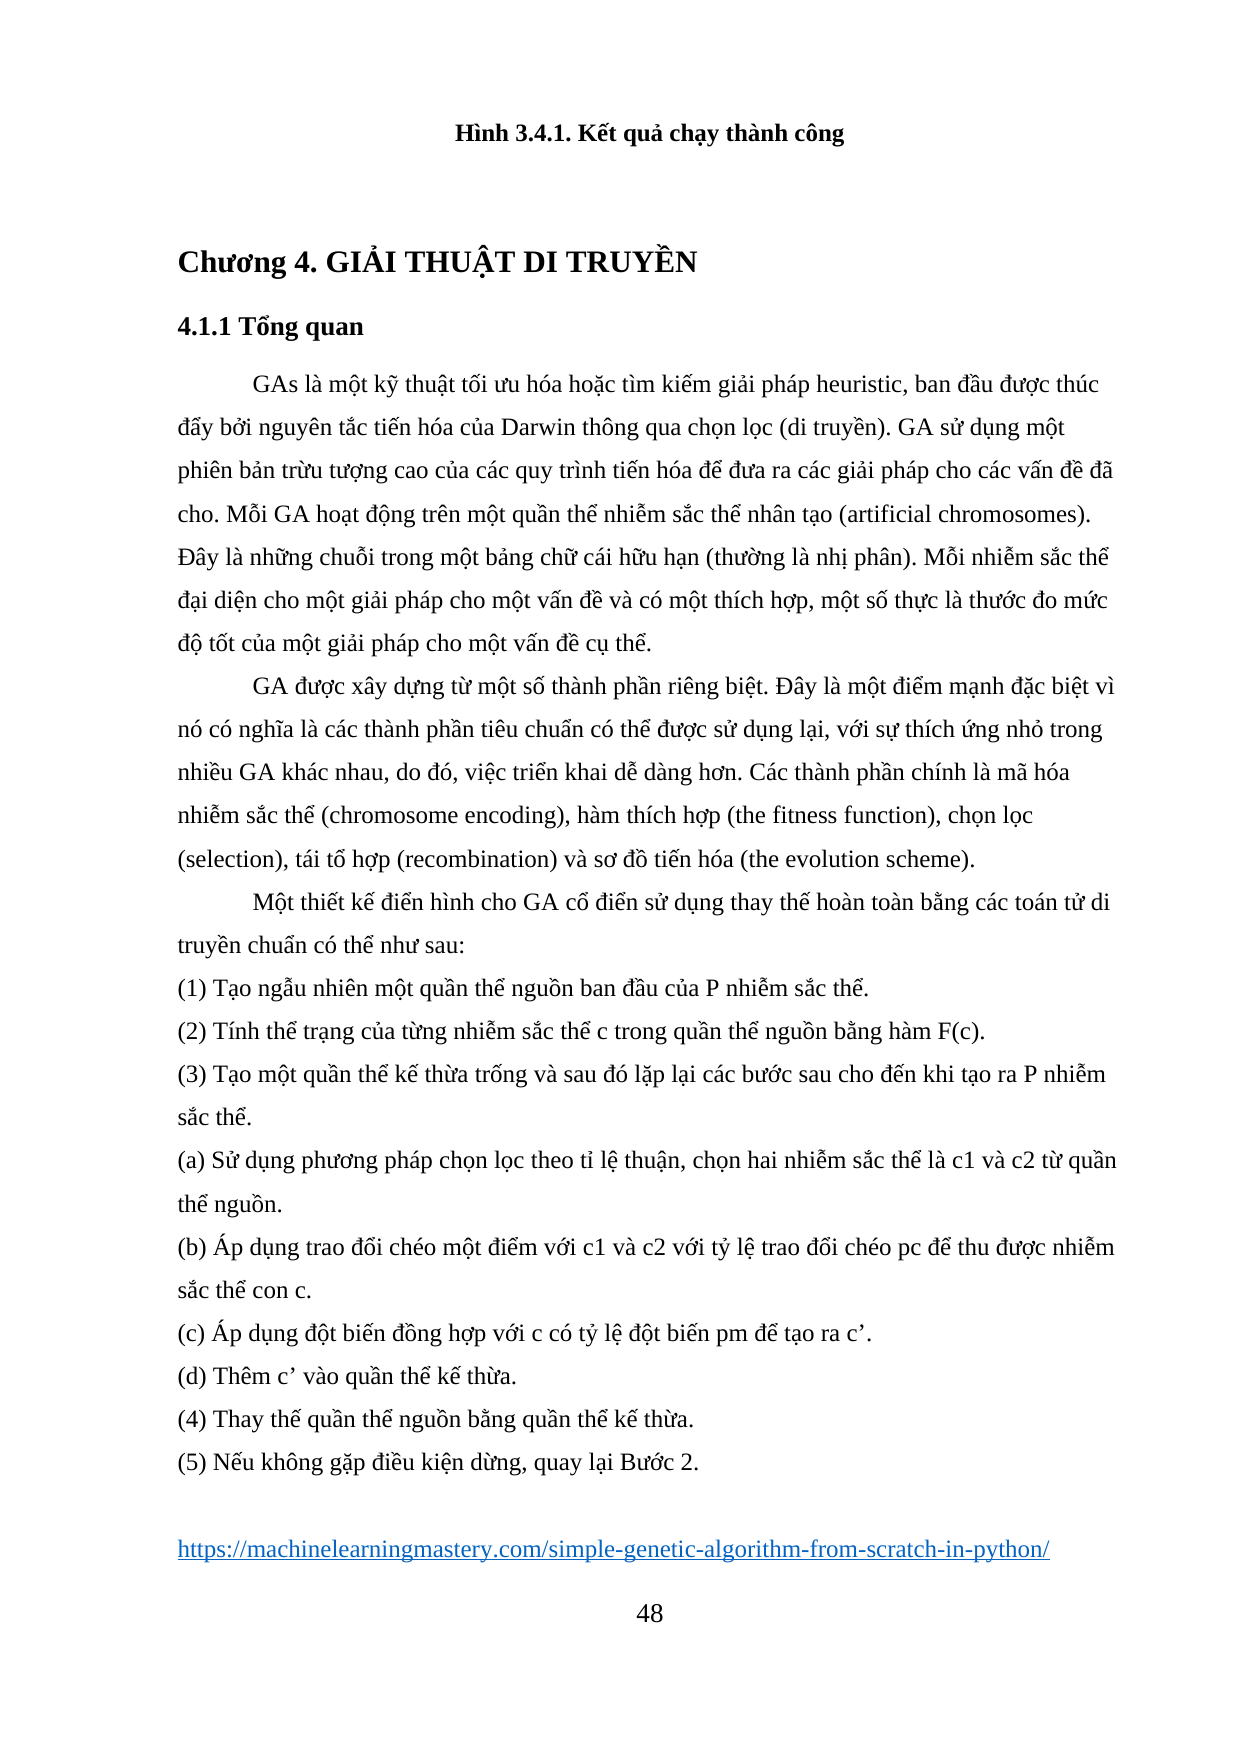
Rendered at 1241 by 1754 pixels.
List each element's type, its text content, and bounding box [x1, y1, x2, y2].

text (2) Tính thể trạng của từng nhiễm sắc thể c trong quần thể nguồn bằng hàm F(c). [177, 1016, 1122, 1045]
text GA được xây dựng từ một số thành phần riêng biệt. Đây là một điểm mạnh đặc biệt vì nó có nghĩa là các thành phần tiêu chuẩn có thể được sử dụng lại, với sự thích ứng nhỏ trong nhiều GA khác nhau, do đó, việc triển khai dễ dàng hơn. Các thành phần chính là mã hóa nhiễm sắc thể (chromosome encoding), hàm thích hợp (the fitness function), chọn lọc (selection), tái tổ hợp (recombination) và sơ đồ tiến hóa (the evolution scheme). [177, 671, 1122, 872]
text (1) Tạo ngẫu nhiên một quần thể nguồn ban đầu của P nhiễm sắc thể. [177, 973, 1122, 1002]
subtitle GIẢI THUẬT DI TRUYỀN [177, 244, 1122, 280]
text (b) Áp dụng trao đổi chéo một điểm với c1 và c2 với tỷ lệ trao đổi chéo pc để thu được nhiễm sắc thể con c. [177, 1232, 1122, 1304]
subtitle Tổng quan [177, 310, 1122, 341]
text GAs là một kỹ thuật tối ưu hóa hoặc tìm kiếm giải pháp heuristic, ban đầu được thúc đẩy bởi nguyên tắc tiến hóa của Darwin thông qua chọn lọc (di truyền). GA sử dụng một phiên bản trừu tượng cao của các quy trình tiến hóa để đưa ra các giải pháp cho các vấn đề đã cho. Mỗi GA hoạt động trên một quần thể nhiễm sắc thể nhân tạo (artificial chromosomes). Đây là những chuỗi trong một bảng chữ cái hữu hạn (thường là nhị phân). Mỗi nhiễm sắc thể đại diện cho một giải pháp cho một vấn đề và có một thích hợp, một số thực là thước đo mức độ tốt của một giải pháp cho một vấn đề cụ thể. [177, 369, 1122, 657]
text https://machinelearningmastery.com/simple-genetic-algorithm-from-scratch-in-python/ [177, 1534, 1122, 1562]
text Một thiết kế điển hình cho GA cổ điển sử dụng thay thế hoàn toàn bằng các toán tử di truyền chuẩn có thể như sau: [177, 887, 1122, 959]
text (3) Tạo một quần thể kế thừa trống và sau đó lặp lại các bước sau cho đến khi tạo ra P nhiễm sắc thể. [177, 1059, 1122, 1131]
text (a) Sử dụng phương pháp chọn lọc theo tỉ lệ thuận, chọn hai nhiễm sắc thể là c1 và c2 từ quần thể nguồn. [177, 1146, 1122, 1217]
text Hình 3.4.1. Kết quả chạy thành công [177, 118, 1122, 147]
text (d) Thêm c’ vào quần thể kế thừa. [177, 1361, 1122, 1390]
text (5) Nếu không gặp điều kiện dừng, quay lại Bước 2. [177, 1447, 1122, 1476]
text (c) Áp dụng đột biến đồng hợp với c có tỷ lệ đột biến pm để tạo ra c’. [177, 1318, 1122, 1347]
text (4) Thay thế quần thể nguồn bằng quần thể kế thừa. [177, 1404, 1122, 1433]
